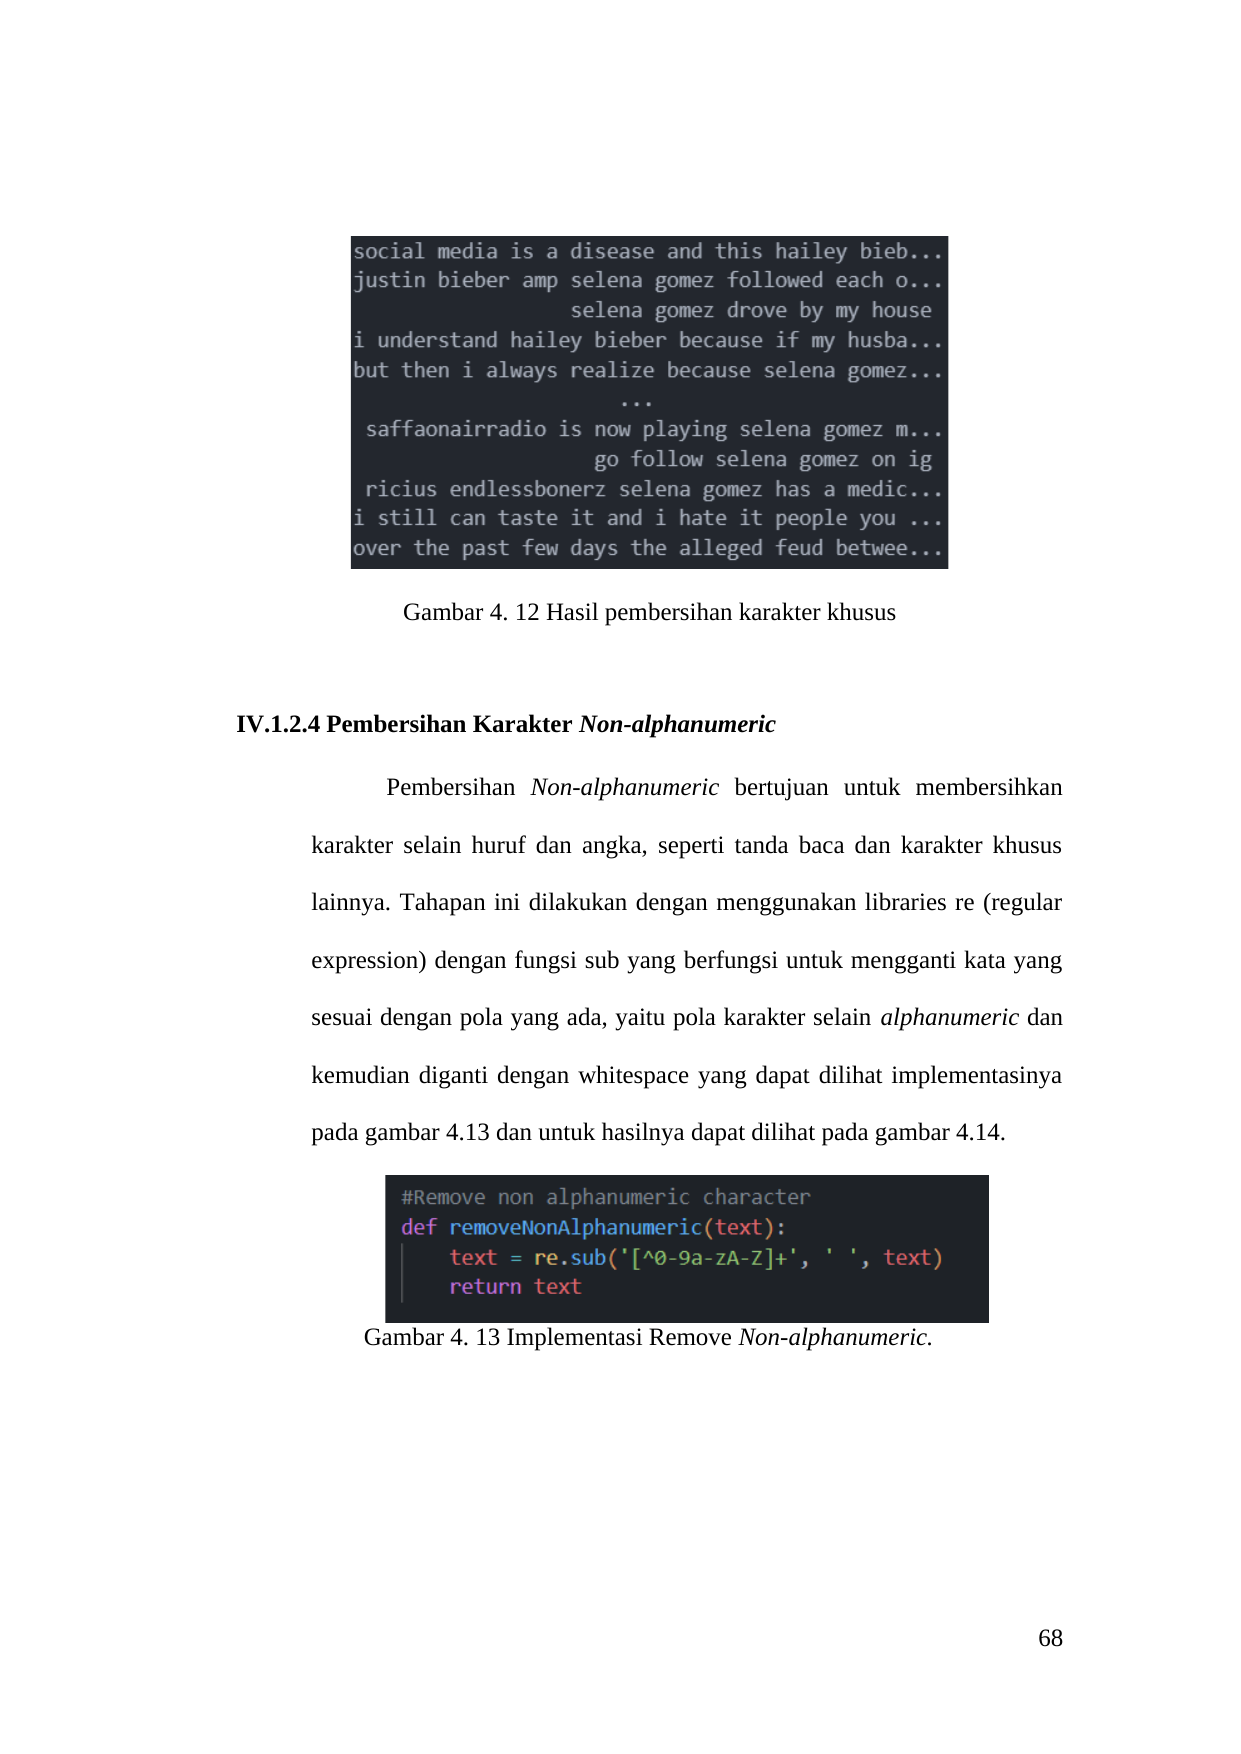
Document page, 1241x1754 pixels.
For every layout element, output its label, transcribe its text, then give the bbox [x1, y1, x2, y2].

picture [385, 1175, 989, 1323]
text Pembersihan Non-alphanumeric bertujuan untuk membersihkan karakter selain huruf dan angka, seperti tanda baca dan karakter khusus lainnya. Tahapan ini dilakukan dengan menggunakan libraries re (regular expression) dengan fungsi sub yang berfungsi untuk mengganti kata yang sesuai dengan pola yang ada, yaitu pola karakter selain alphanumeric dan kemudian diganti dengan whitespace yang dapat dilihat implementasinya pada gambar 4.13 dan untuk hasilnya dapat dilihat pada gambar 4.14. [311, 772, 1063, 1146]
picture [350, 236, 949, 569]
text Gambar 4. 12 Hasil pembersihan karakter khusus [236, 597, 1063, 626]
text Gambar 4. 13 Implementasi Remove Non-alphanumeric. [236, 1322, 1063, 1351]
subtitle Pembersihan Karakter Non-alphanumeric [236, 709, 1063, 737]
